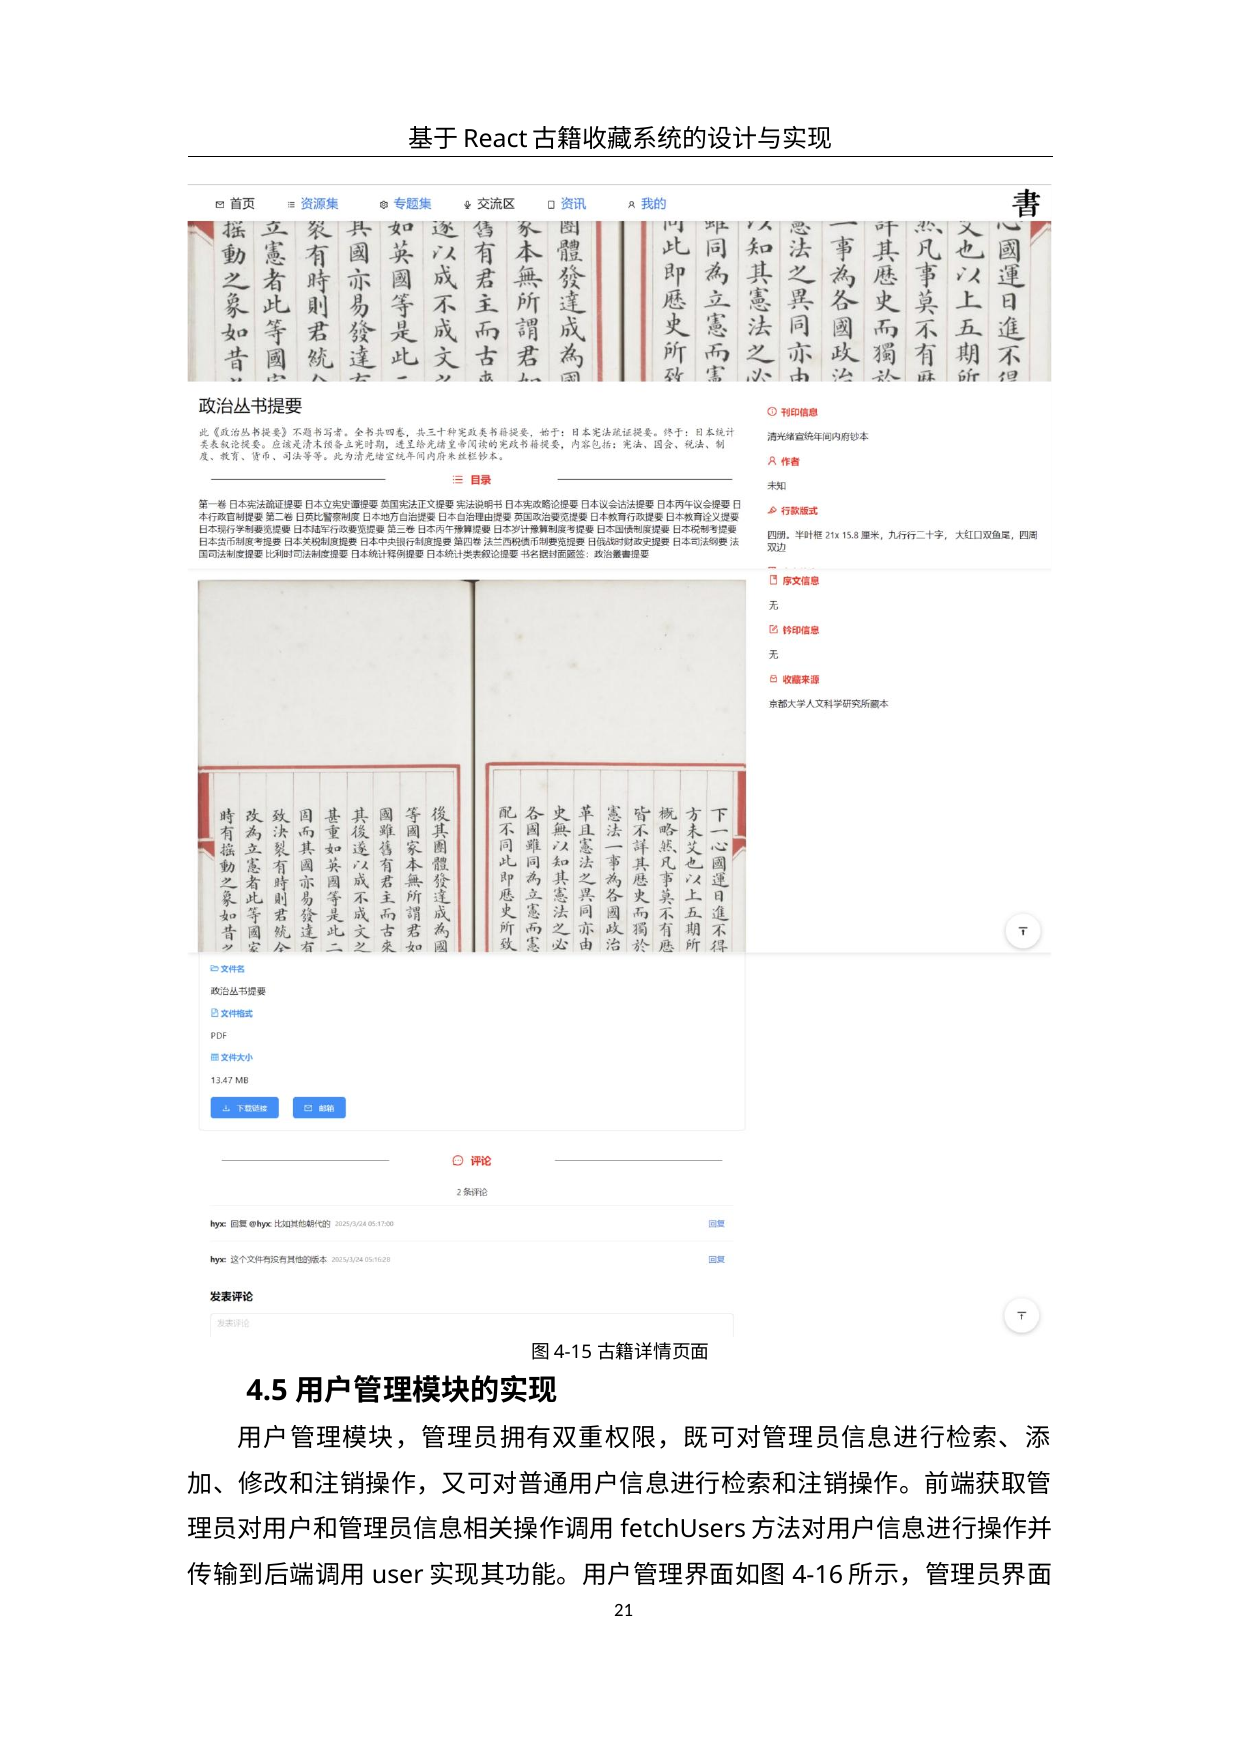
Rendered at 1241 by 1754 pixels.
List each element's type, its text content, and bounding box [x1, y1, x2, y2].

text 4.5 用户管理模块的实现 [187, 1364, 1053, 1409]
text 图 4-15 古籍详情页面 [187, 1337, 1053, 1364]
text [187, 1409, 1053, 1593]
picture [187, 184, 1052, 1337]
